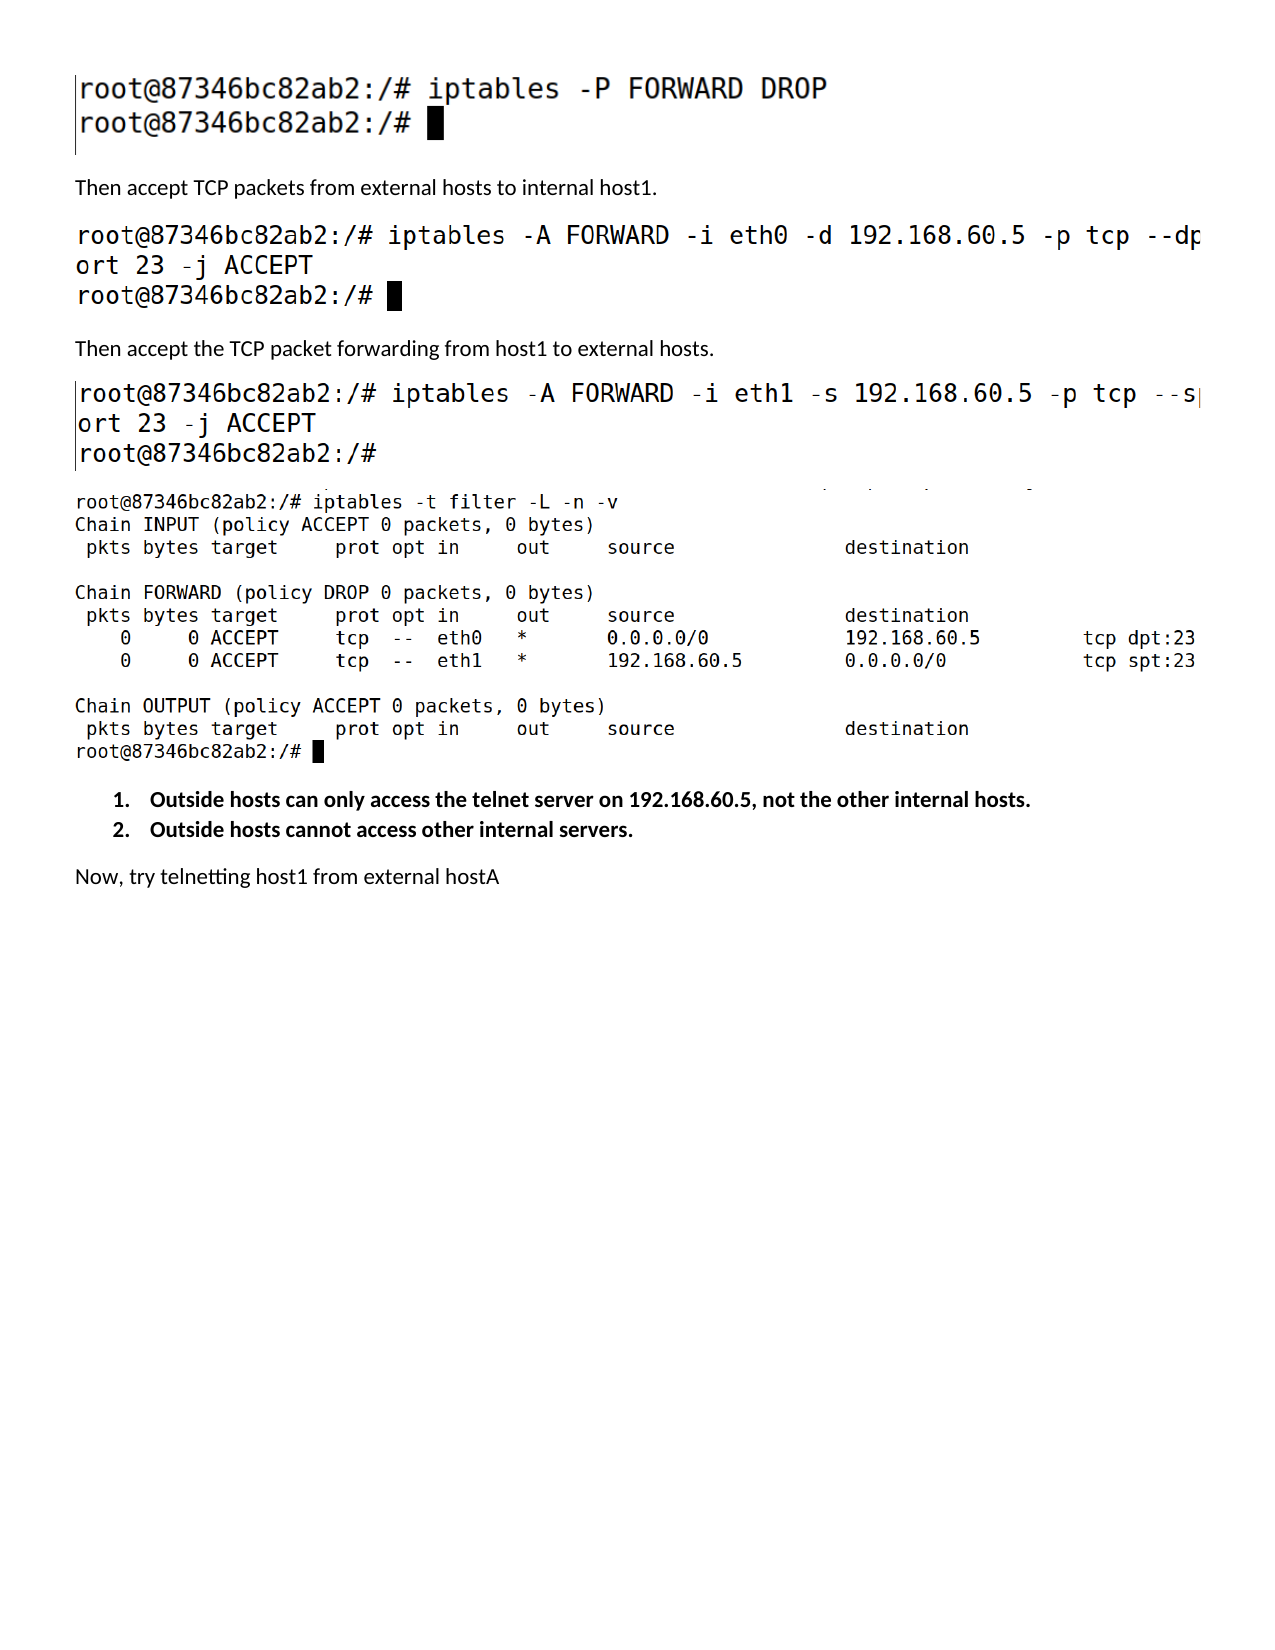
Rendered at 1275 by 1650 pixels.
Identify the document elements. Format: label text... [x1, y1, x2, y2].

list Outside hosts can only access the telnet server on 192.168.60.5, not the other internal hosts. [112, 785, 1200, 813]
picture [75, 75, 869, 155]
list Outside hosts cannot access other internal servers. [112, 815, 1200, 843]
text Now, try telnetting host1 from external hostA [75, 862, 1200, 890]
picture [75, 381, 1200, 471]
text Then accept TCP packets from external hosts to internal host1. [75, 173, 1200, 201]
picture [75, 220, 1200, 316]
text Then accept the TCP packet forwarding from host1 to external hosts. [75, 334, 1200, 362]
picture [75, 489, 1200, 766]
